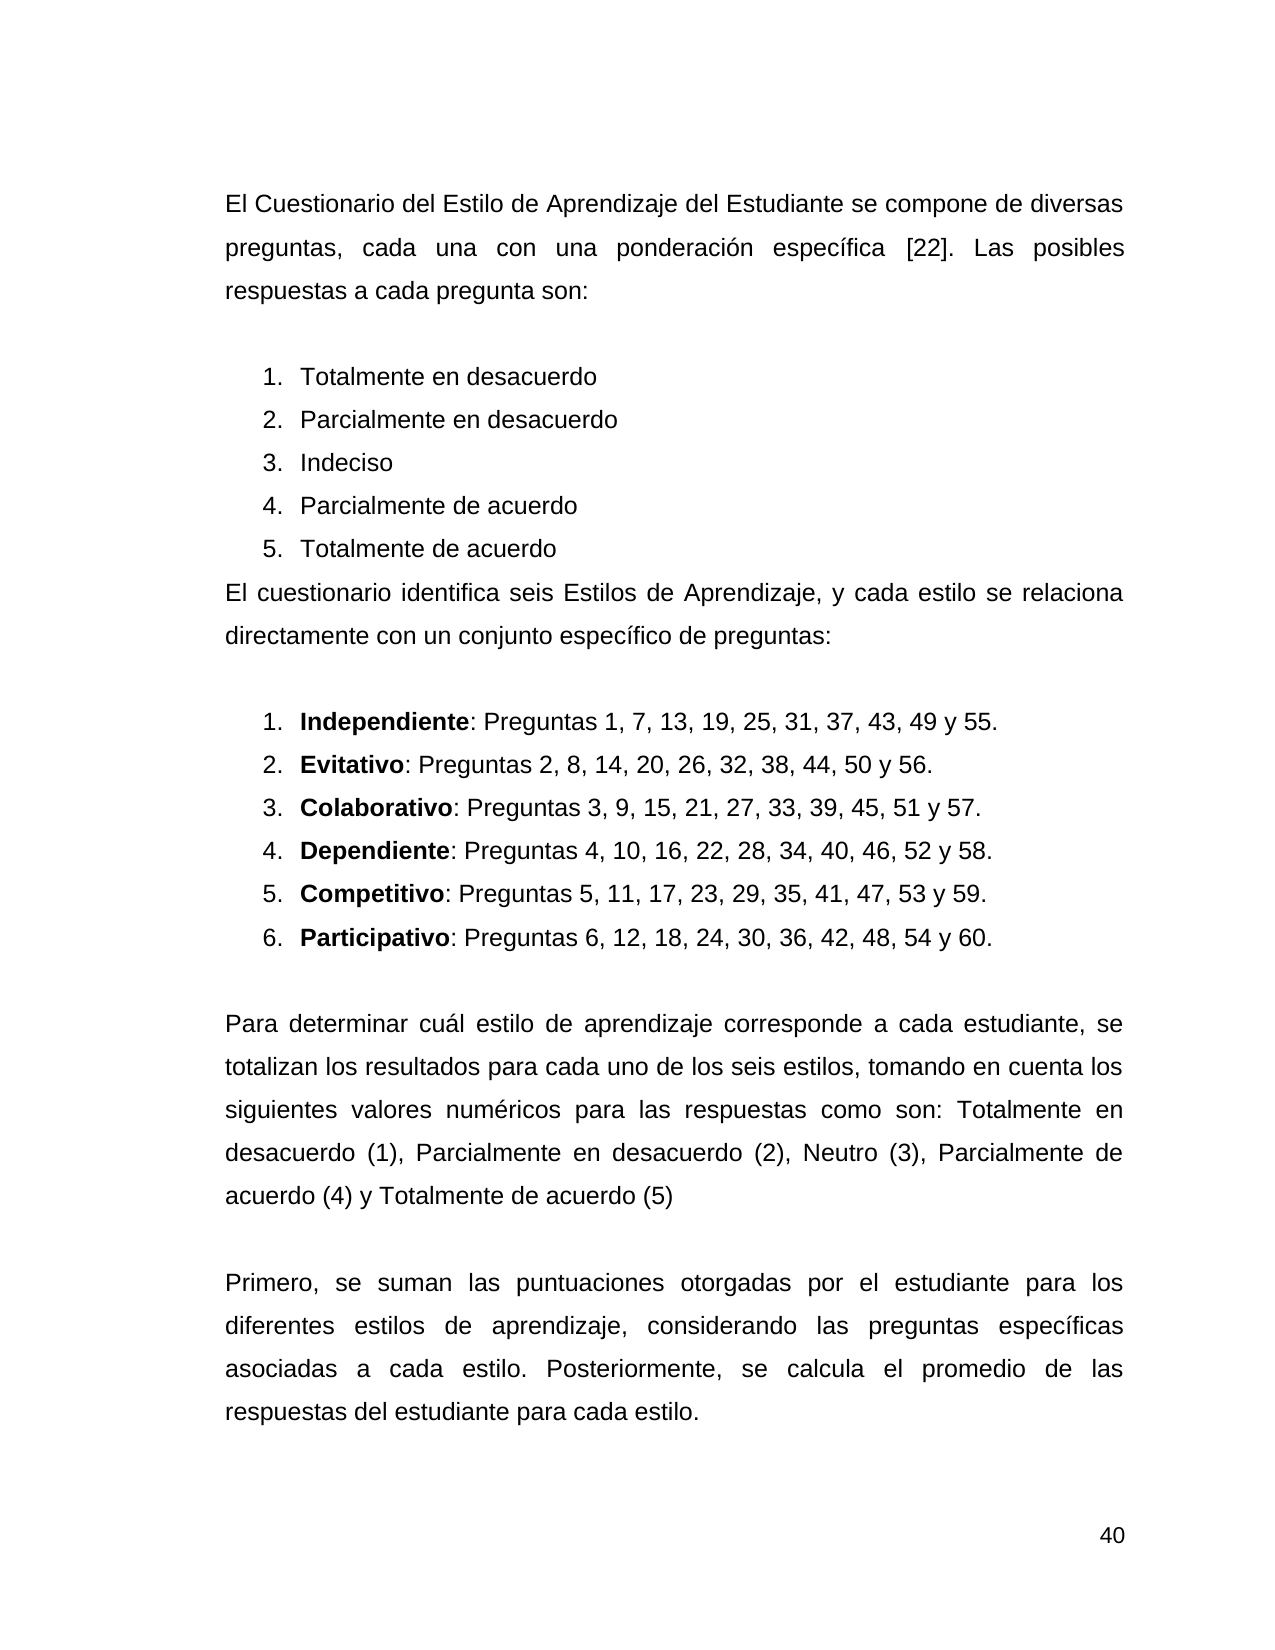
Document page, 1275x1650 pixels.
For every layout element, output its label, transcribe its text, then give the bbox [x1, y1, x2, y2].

list Dependiente: Preguntas 4, 10, 16, 22, 28, 34, 40, 46, 52 y 58. [262, 836, 1125, 865]
list Parcialmente en desacuerdo [262, 405, 1125, 434]
list Totalmente en desacuerdo [262, 362, 1125, 391]
text Primero, se suman las puntuaciones otorgadas por el estudiante para los diferentes estilos de aprendizaje, considerando las preguntas específicas asociadas a cada estilo. Posteriormente, se calcula el promedio de las respuestas del estudiante para cada estilo. [225, 1268, 1125, 1426]
list Indeciso [262, 448, 1125, 477]
text El cuestionario identifica seis Estilos de Aprendizaje, y cada estilo se relaciona directamente con un conjunto específico de preguntas: [225, 578, 1125, 649]
text Para determinar cuál estilo de aprendizaje corresponde a cada estudiante, se totalizan los resultados para cada uno de los seis estilos, tomando en cuenta los siguientes valores numéricos para las respuestas como son: Totalmente en desacuerdo (1), Parcialmente en desacuerdo (2), Neutro (3), Parcialmente de acuerdo (4) y Totalmente de acuerdo (5) [225, 1009, 1125, 1210]
list Totalmente de acuerdo [262, 534, 1125, 563]
list Colaborativo: Preguntas 3, 9, 15, 21, 27, 33, 39, 45, 51 y 57. [262, 793, 1125, 822]
list Competitivo: Preguntas 5, 11, 17, 23, 29, 35, 41, 47, 53 y 59. [262, 879, 1125, 908]
list Evitativo: Preguntas 2, 8, 14, 20, 26, 32, 38, 44, 50 y 56. [262, 750, 1125, 779]
text El Cuestionario del Estilo de Aprendizaje del Estudiante se compone de diversas preguntas, cada una con una ponderación específica . Las posibles respuestas a cada pregunta son: [225, 189, 1125, 304]
list Participativo: Preguntas 6, 12, 18, 24, 30, 36, 42, 48, 54 y 60. [262, 923, 1125, 951]
list Parcialmente de acuerdo [262, 491, 1125, 520]
list Independiente: Preguntas 1, 7, 13, 19, 25, 31, 37, 43, 49 y 55. [262, 707, 1125, 736]
